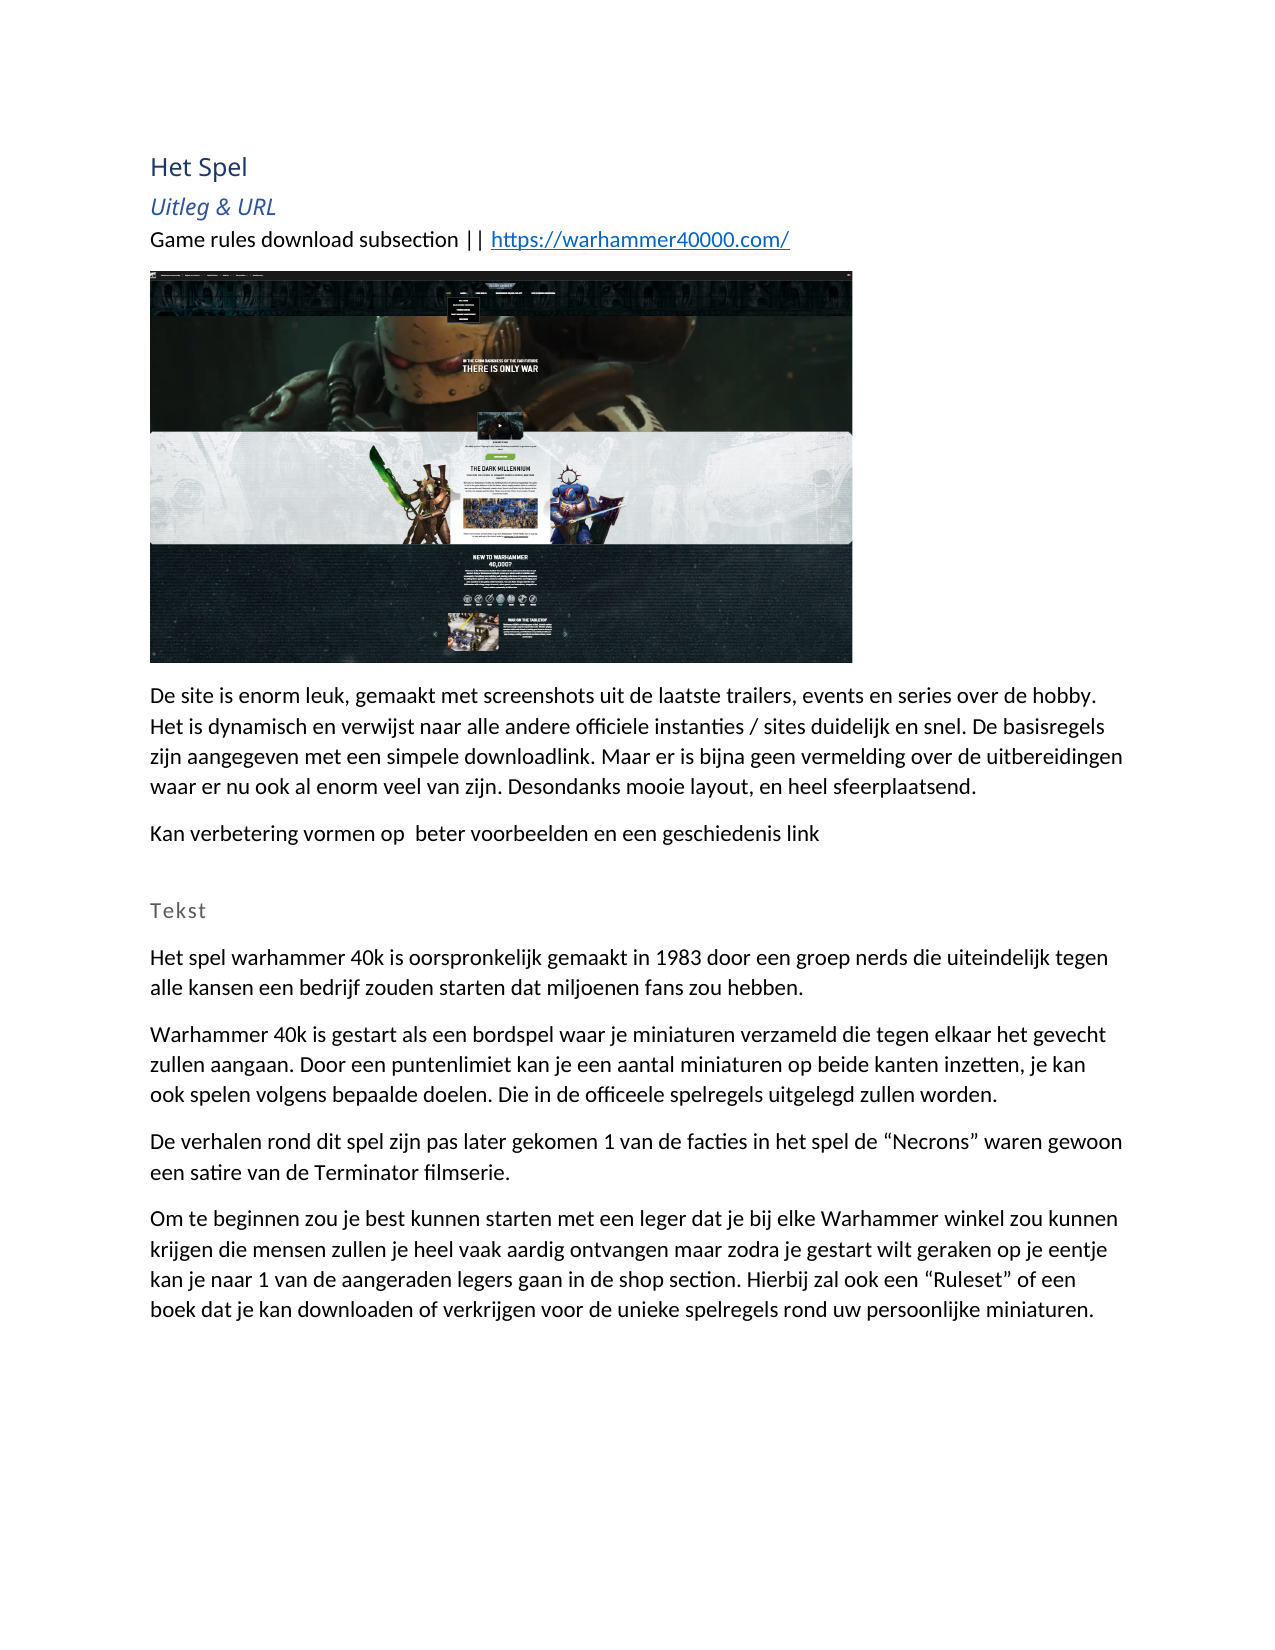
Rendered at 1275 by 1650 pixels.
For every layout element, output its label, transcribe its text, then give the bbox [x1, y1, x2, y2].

text Warhammer 40k is gestart als een bordspel waar je miniaturen verzameld die tegen elkaar het gevecht zullen aangaan. Door een puntenlimiet kan je een aantal miniaturen op beide kanten inzetten, je kan ook spelen volgens bepaalde doelen. Die in de officeele spelregels uitgelegd zullen worden. [150, 1020, 1125, 1109]
text Om te beginnen zou je best kunnen starten met een leger dat je bij elke Warhammer winkel zou kunnen krijgen die mensen zullen je heel vaak aardig ontvangen maar zodra je gestart wilt geraken op je eentje kan je naar 1 van de aangeraden legers gaan in de shop section. Hierbij zal ook een “Ruleset” of een boek dat je kan downloaden of verkrijgen voor de unieke spelregels rond uw persoonlijke miniaturen. [150, 1204, 1125, 1323]
text Game rules download subsection || https://warhammer40000.com/ [150, 225, 1125, 253]
picture [150, 271, 853, 663]
text Kan verbetering vormen op beter voorbeelden en een geschiedenis link [150, 819, 1125, 877]
text De verhalen rond dit spel zijn pas later gekomen 1 van de facties in het spel de “Necrons” waren gewoon een satire van de Terminator filmserie. [150, 1127, 1125, 1186]
subtitle Uitleg & URL [150, 191, 1125, 222]
text De site is enorm leuk, gemaakt met screenshots uit de laatste trailers, events en series over de hobby. Het is dynamisch en verwijst naar alle andere officiele instanties / sites duidelijk en snel. De basisregels zijn aangegeven met een simpele downloadlink. Maar er is bijna geen vermelding over de uitbereidingen waar er nu ook al enorm veel van zijn. Desondanks mooie layout, en heel sfeerplaatsend. [150, 682, 1125, 800]
subtitle Het Spel [150, 150, 1125, 184]
text Het spel warhammer 40k is oorspronkelijk gemaakt in 1983 door een groep nerds die uiteindelijk tegen alle kansen een bedrijf zouden starten dat miljoenen fans zou hebben. [150, 943, 1125, 1001]
subtitle Tekst [150, 896, 1125, 924]
